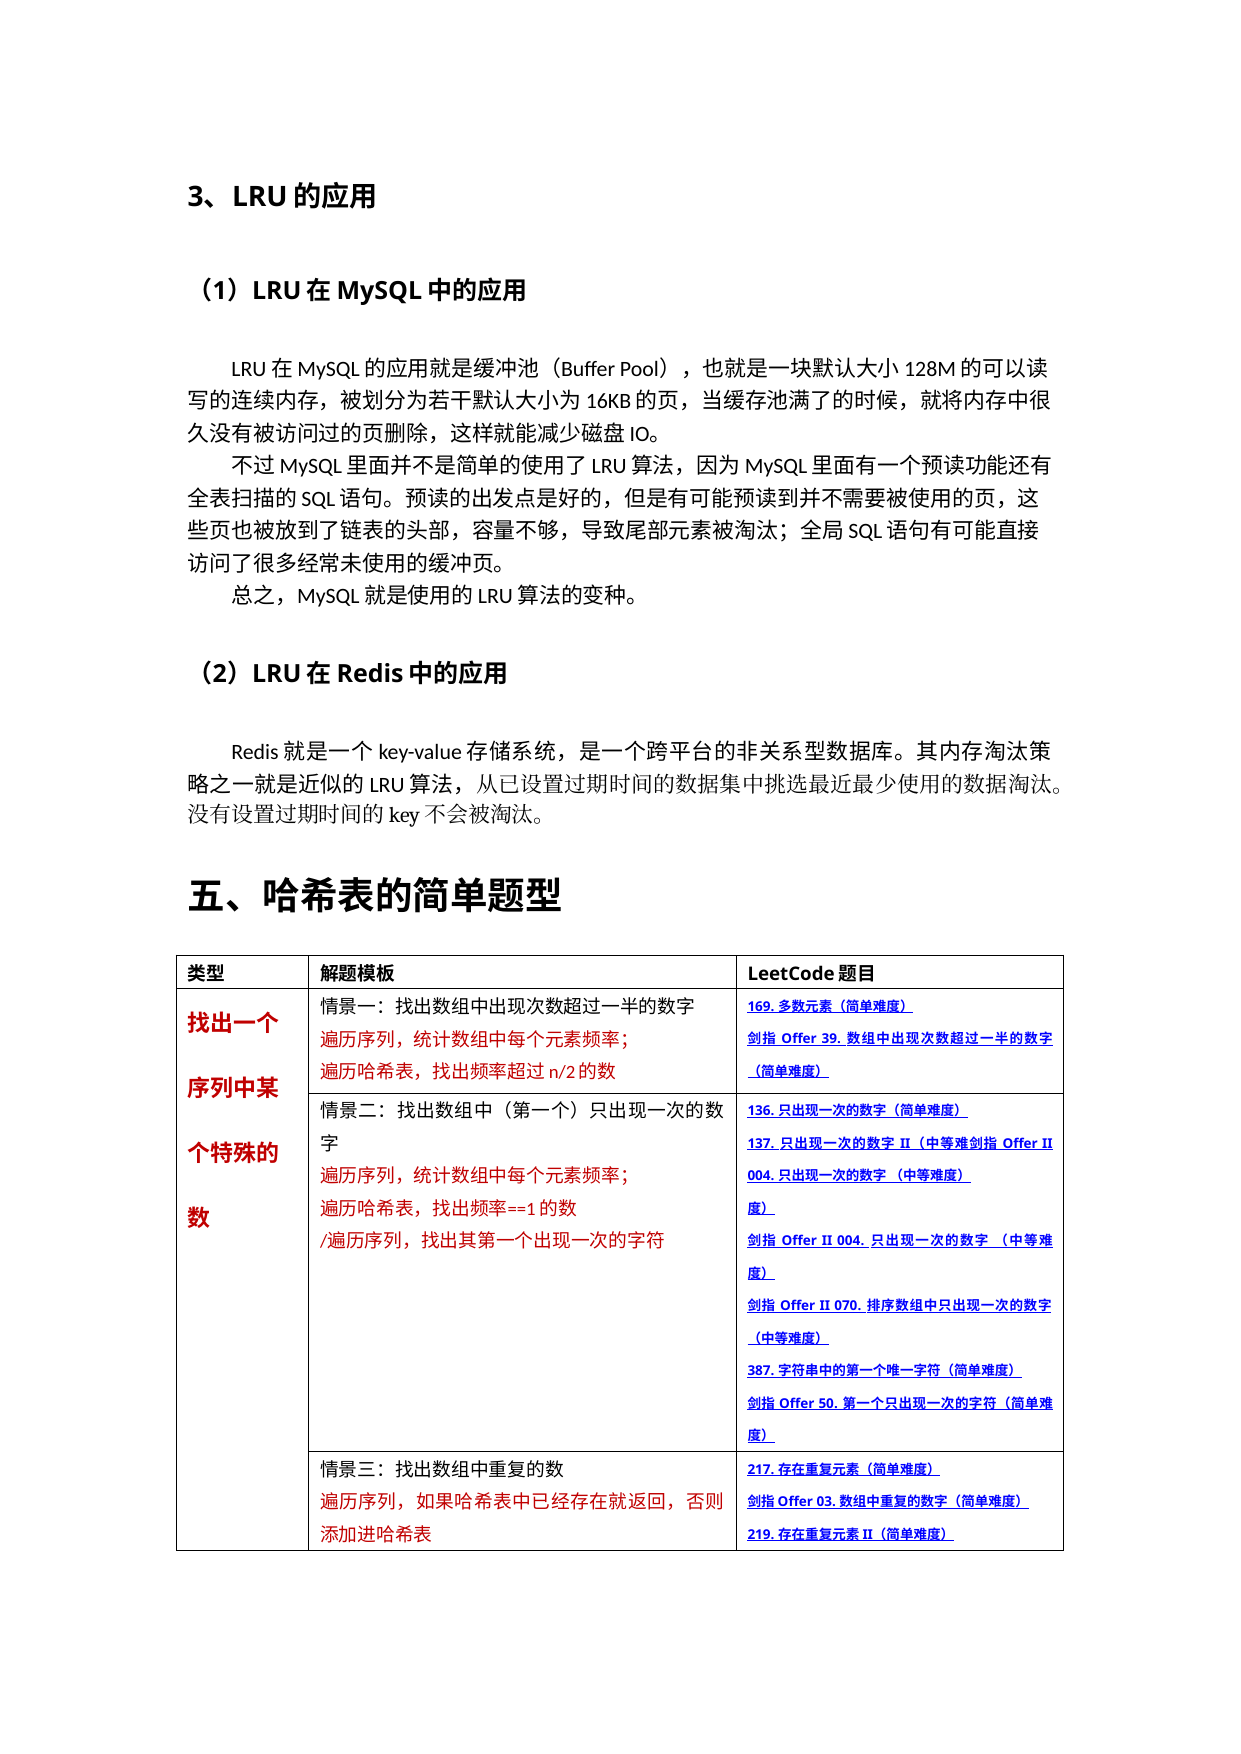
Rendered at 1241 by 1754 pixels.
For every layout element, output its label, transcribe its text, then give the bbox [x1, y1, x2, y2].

text 不过MySQL里面并不是简单的使用了LRU算法，因为MySQL里面有一个预读功能还有全表扫描的SQL语句。预读的出发点是好的，但是有可能预读到并不需要被使用的页，这些页也被放到了链表的头部，容量不够，导致尾部元素被淘汰；全局SQL语句有可能直接访问了很多经常未使用的缓冲页。 [187, 448, 1053, 578]
table_cell 217. 存在重复元素（简单难度） 剑指 Offer 03. 数组中重复的数字（简单难度） 219. 存在重复元素 II（简单难度） [737, 1452, 1063, 1549]
table_cell 136. 只出现一次的数字（简单难度） 137. 只出现一次的数字 II（中等难剑指 Offer II 004. 只出现一次的数字 （中等难度） 度） 剑指 Offer II 004. 只出现一次的数字 （中等难度） 剑指 Offer II 070. 排序数组中只出现一次的数字（中等难度） 387. 字符串中的第一个唯一字符（简单难度） 剑指 Offer 50. 第一个只出现一次的字符（简单难度） [737, 1094, 1063, 1451]
text LRU在MySQL的应用就是缓冲池（Buffer Pool），也就是一块默认大小128M的可以读写的连续内存，被划分为若干默认大小为16KB的页，当缓存池满了的时候，就将内存中很久没有被访问过的页删除，这样就能减少磁盘IO。 [187, 350, 1053, 448]
table_header 类型 [177, 956, 308, 988]
text 总之，MySQL就是使用的LRU算法的变种。 [187, 578, 1053, 610]
subtitle 3、LRU的应用 [187, 162, 1053, 227]
text Redis就是一个key-value存储系统，是一个跨平台的非关系型数据库。其内存淘汰策略之一就是近似的LRU算法，从已设置过期时间的数据集中挑选最近最少使用的数据淘汰。没有设置过期时间的key不会被淘汰。 [187, 734, 1053, 831]
table_header LeetCode题目 [737, 956, 1063, 988]
table_cell 169. 多数元素（简单难度） 剑指 Offer 39. 数组中出现次数超过一半的数字（简单难度） [737, 989, 1063, 1092]
subtitle （2）LRU在Redis中的应用 [187, 639, 1053, 704]
subtitle 五、哈希表的简单题型 [187, 860, 1053, 925]
table_cell 情景一：找出数组中出现次数超过一半的数字 遍历序列，统计数组中每个元素频率； 遍历哈希表，找出频率超过n/2的数 [309, 989, 736, 1092]
table_cell 情景三：找出数组中重复的数 遍历序列，如果哈希表中已经存在就返回，否则添加进哈希表 [309, 1452, 736, 1549]
subtitle （1）LRU在MySQL中的应用 [187, 256, 1053, 321]
table_cell 情景二：找出数组中（第一个）只出现一次的数字 遍历序列，统计数组中每个元素频率； 遍历哈希表，找出频率==1的数 /遍历序列，找出其第一个出现一次的字符 [309, 1094, 736, 1451]
table_header 解题模板 [309, 956, 736, 988]
table_cell 找出一个序列中某个特殊的数 [177, 989, 308, 1549]
